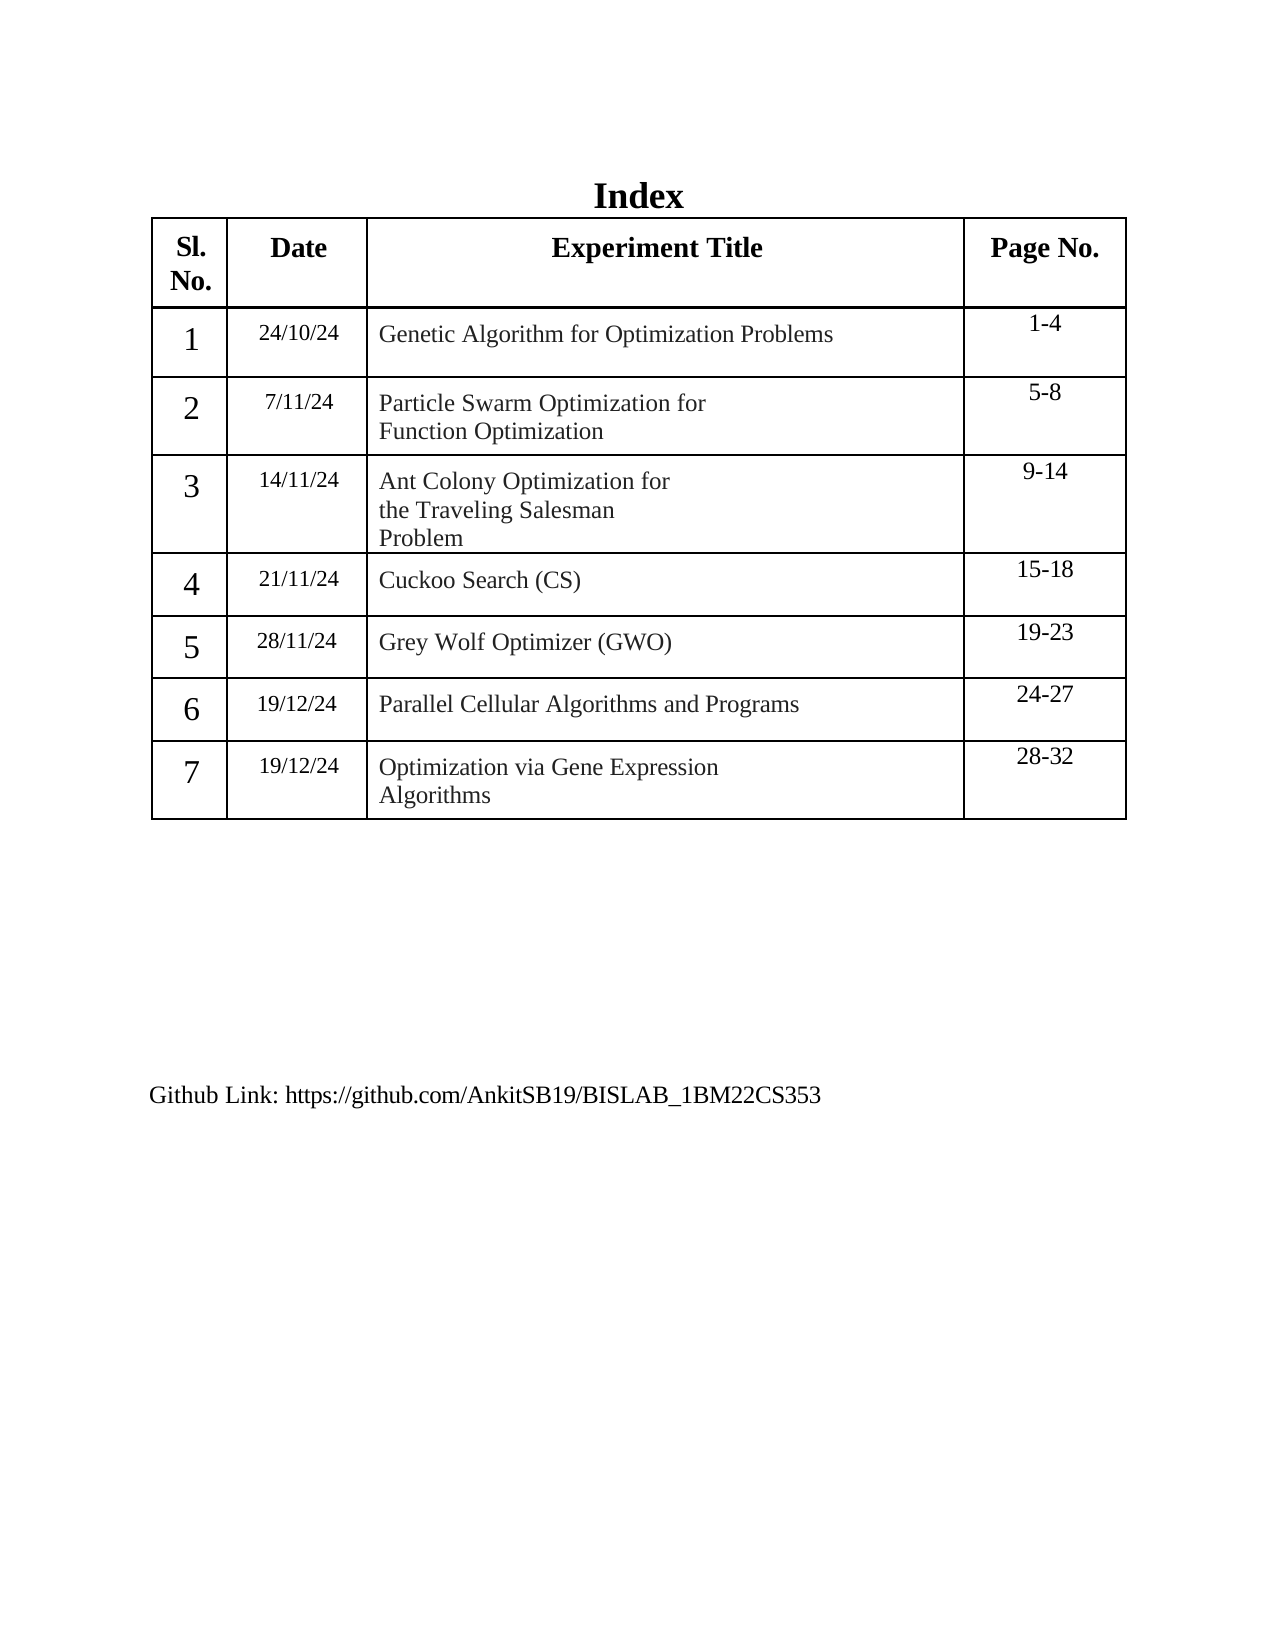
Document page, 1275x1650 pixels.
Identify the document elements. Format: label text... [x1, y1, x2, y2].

table_cell 24-27 [965, 679, 1125, 740]
text Index [112, 174, 1165, 217]
table_cell Genetic Algorithm for Optimization Problems [368, 309, 963, 376]
table_cell 4 [153, 554, 226, 615]
table_cell Particle Swarm Optimization for Function Optimization [368, 378, 963, 454]
table_cell 5 [153, 617, 226, 677]
table_cell 9-14 [965, 456, 1125, 552]
table_cell Cuckoo Search (CS) [368, 554, 963, 615]
table_cell 24/10/24 [228, 309, 366, 376]
table_cell 2 [153, 378, 226, 454]
table_cell Ant Colony Optimization for the Traveling Salesman Problem [368, 456, 963, 552]
table_cell Optimization via Gene Expression Algorithms [368, 742, 963, 818]
table_cell 28/11/24 [228, 617, 366, 677]
table_cell 3 [153, 456, 226, 552]
table_header Date [228, 219, 366, 306]
table_cell Parallel Cellular Algorithms and Programs [368, 679, 963, 740]
table_cell 21/11/24 [228, 554, 366, 615]
table_header Sl. No. [153, 219, 226, 306]
table_cell 1-4 [965, 309, 1125, 376]
table_header Experiment Title [368, 219, 963, 306]
table_cell 14/11/24 [228, 456, 366, 552]
text Github Link: https://github.com/AnkitSB19/BISLAB_1BM22CS353 [149, 1080, 1200, 1109]
table_cell 1 [153, 309, 226, 376]
table_cell 28-32 [965, 742, 1125, 818]
table_cell 15-18 [965, 554, 1125, 615]
table_cell Grey Wolf Optimizer (GWO) [368, 617, 963, 677]
table_cell 19/12/24 [228, 742, 366, 818]
table_cell 19-23 [965, 617, 1125, 677]
table_cell 6 [153, 679, 226, 740]
table_cell 7/11/24 [228, 378, 366, 454]
table_cell 7 [153, 742, 226, 818]
table_header Page No. [965, 219, 1125, 306]
table_cell 19/12/24 [228, 679, 366, 740]
table_cell 5-8 [965, 378, 1125, 454]
